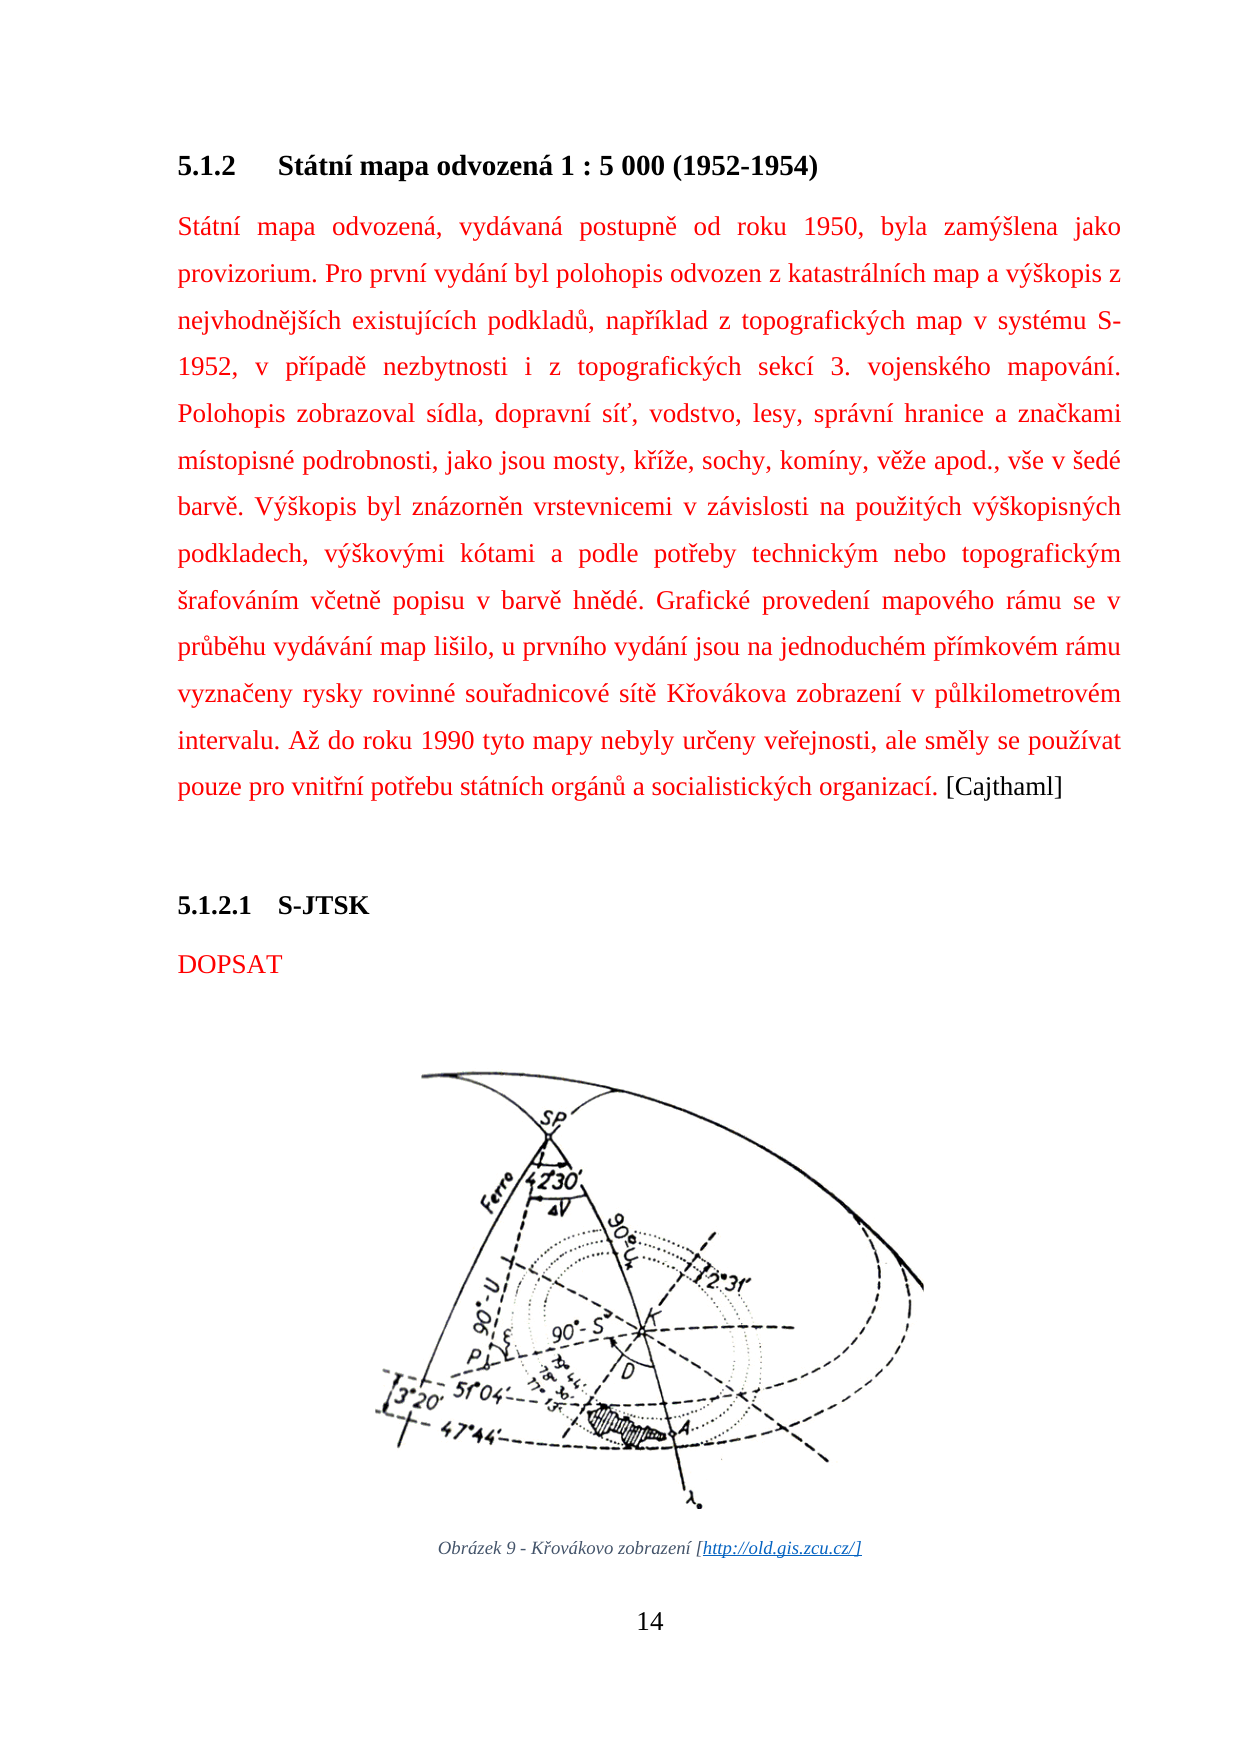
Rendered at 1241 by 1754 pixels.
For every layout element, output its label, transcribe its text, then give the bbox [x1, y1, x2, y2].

text DOPSAT [177, 948, 1122, 979]
text Obrázek 9 - Křovákovo zobrazení [http://old.gis.zcu.cz/] [177, 1537, 1122, 1558]
text Státní mapa odvozená, vydávaná postupně od roku 1950, byla zamýšlena jako provizorium. Pro první vydání byl polohopis odvozen z katastrálních map a výškopis z nejvhodnějších existujících podkladů, například z topografických map v systému S-1952, v případě nezbytnosti i z topografických sekcí 3. vojenského mapování. Polohopis zobrazoval sídla, dopravní síť, vodstvo, lesy, správní hranice a značkami místopisné podrobnosti, jako jsou mosty, kříže, sochy, komíny, věže apod., vše v šedé barvě. Výškopis byl znázorněn vrstevnicemi v závislosti na použitých výškopisných podkladech, výškovými kótami a podle potřeby technickým nebo topografickým šrafováním včetně popisu v barvě hnědé. Grafické provedení mapového rámu se v průběhu vydávání map lišilo, u prvního vydání jsou na jednoduchém přímkovém rámu vyznačeny rysky rovinné souřadnicové sítě Křovákova zobrazení v půlkilometrovém intervalu. Až do roku 1990 tyto mapy nebyly určeny veřejnosti, ale směly se používat pouze pro vnitřní potřebu státních orgánů a socialistických organizací. [Cajthaml] [177, 211, 1122, 802]
subtitle S-JTSK [177, 889, 1122, 920]
subtitle Státní mapa odvozená 1 : 5 000 (1952-1954) [177, 148, 1122, 181]
picture [375, 1066, 924, 1509]
